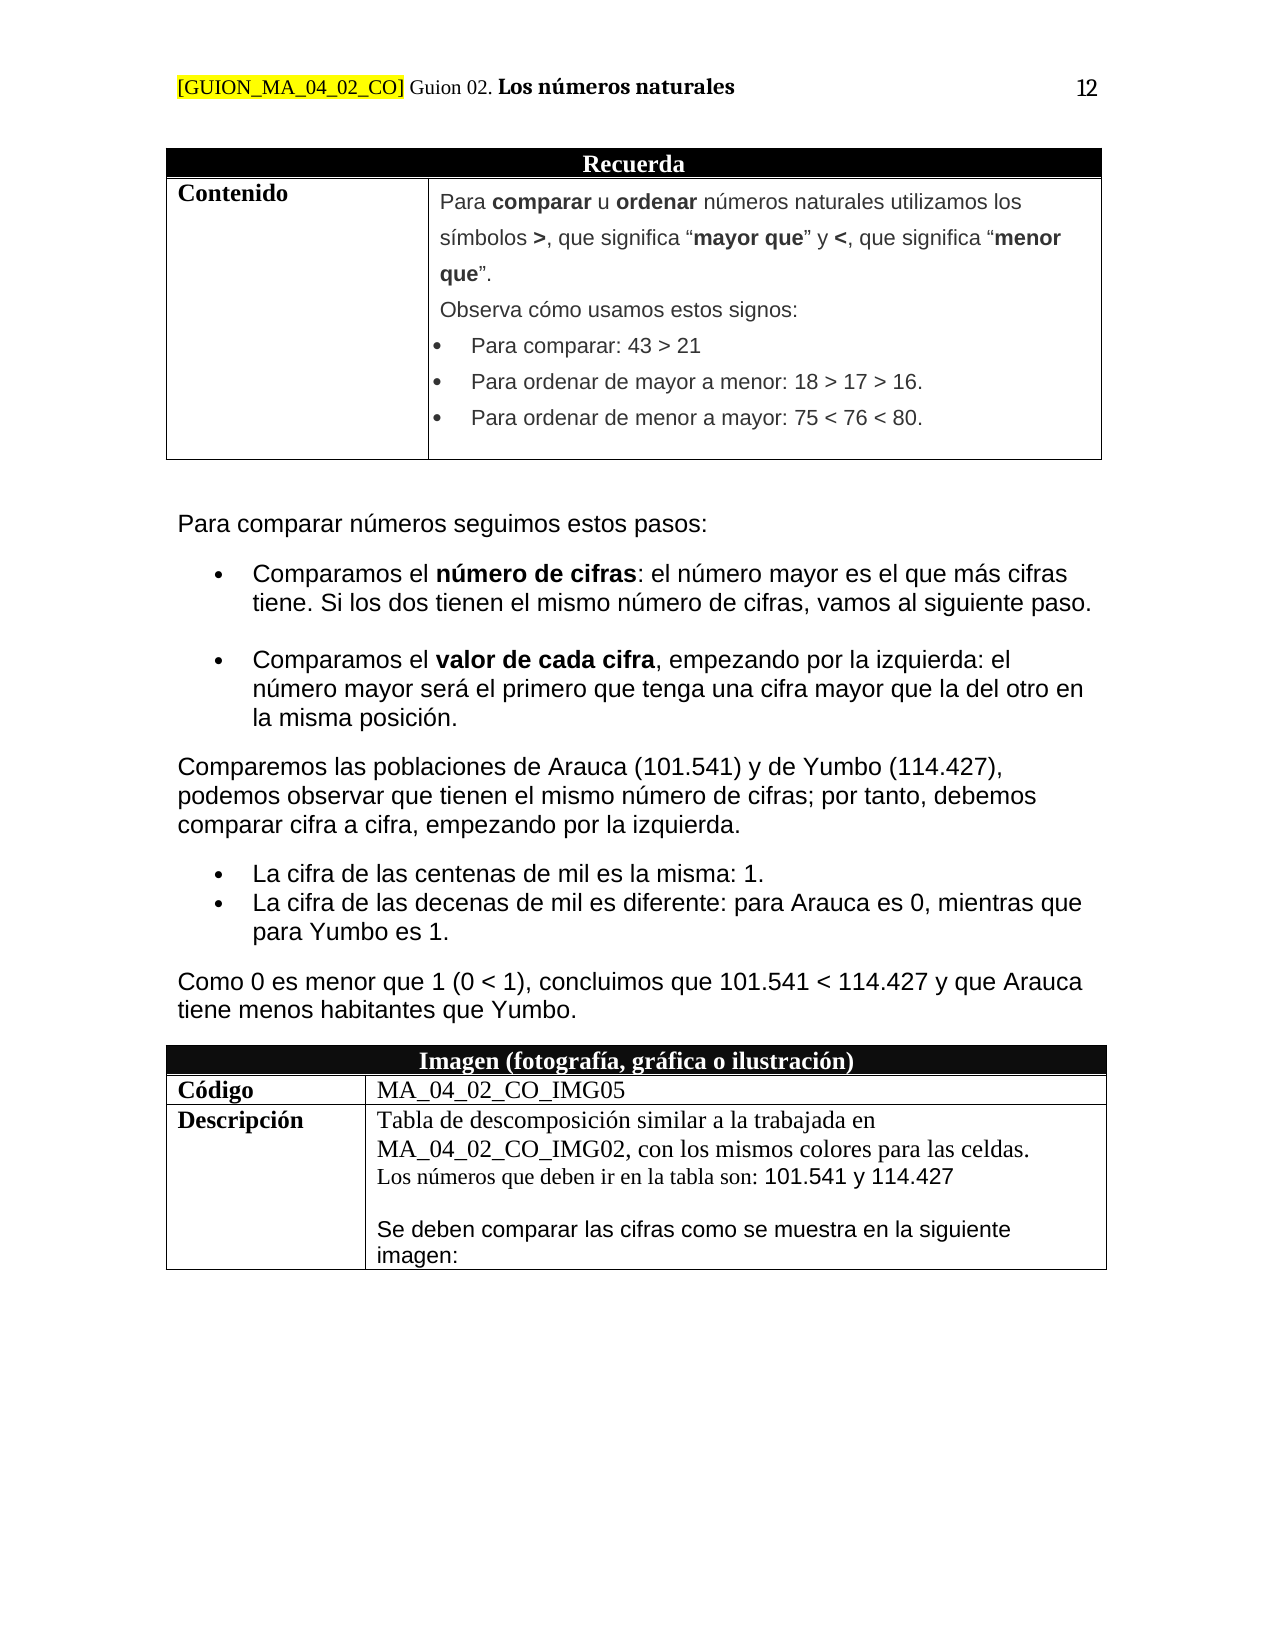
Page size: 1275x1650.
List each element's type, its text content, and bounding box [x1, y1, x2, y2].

table_cell Contenido [167, 179, 428, 459]
table_cell Código [167, 1076, 365, 1104]
table_header Recuerda [167, 149, 1101, 177]
table_cell MA_04_02_CO_IMG05 [366, 1076, 1106, 1104]
text Para comparar números seguimos estos pasos: [177, 509, 1098, 538]
text Como 0 es menor que 1 (0 < 1), concluimos que 101.541 < 114.427 y que Arauca tiene menos habitantes que Yumbo. [177, 966, 1098, 1024]
list Comparamos el valor de cada cifra, empezando por la izquierda: el número mayor será el primero que tenga una cifra mayor que la del otro en la misma posición. [215, 645, 1098, 731]
text Comparemos las poblaciones de Arauca (101.541) y de Yumbo (114.427), podemos observar que tienen el mismo número de cifras; por tanto, debemos comparar cifra a cifra, empezando por la izquierda. [177, 752, 1098, 838]
list Comparamos el número de cifras: el número mayor es el que más cifras tiene. Si los dos tienen el mismo número de cifras, vamos al siguiente paso. [215, 559, 1098, 616]
list La cifra de las centenas de mil es la misma: 1. [215, 859, 1098, 888]
list La cifra de las decenas de mil es diferente: para Arauca es 0, mientras que para Yumbo es 1. [215, 888, 1098, 946]
table_cell Descripción [167, 1105, 365, 1268]
table_header Imagen (fotografía, gráfica o ilustración) [167, 1046, 1106, 1074]
table_cell Para comparar u ordenar números naturales utilizamos los símbolos >, que significa “mayor que” y <, que significa “menor que”. Observa cómo usamos estos signos: Para comparar: 43 > 21 Para ordenar de mayor a menor: 18 > 17 > 16. Para ordenar de menor a mayor: 75 < 76 < 80. [429, 179, 1101, 459]
